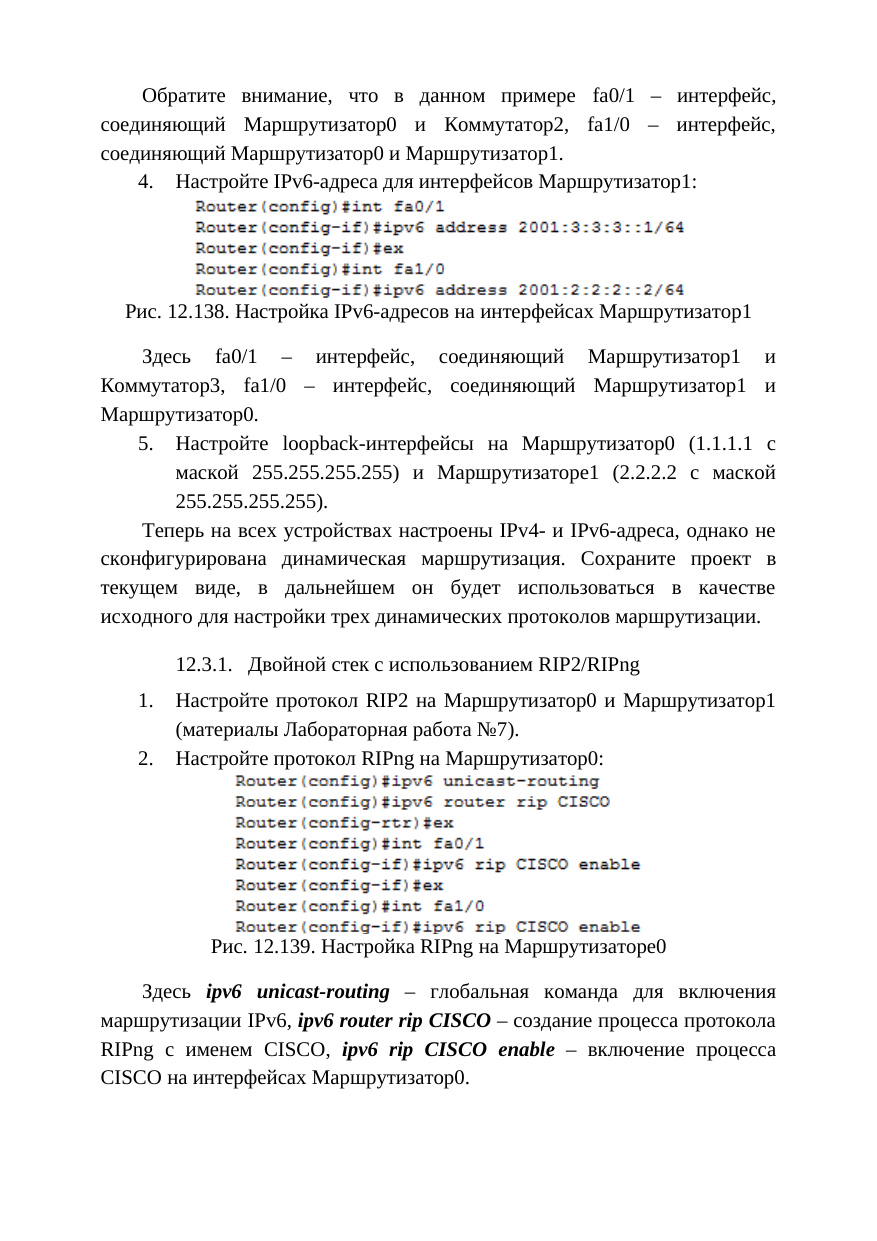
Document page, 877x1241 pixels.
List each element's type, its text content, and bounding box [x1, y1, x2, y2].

text Настройте протокол RIPng на Маршрутизатор0: [138, 746, 777, 770]
text Теперь на всех устройствах настроены IPv4- и IPv6-адреса, однако не сконфигурирована динамическая маршрутизация. Сохраните проект в текущем виде, в дальнейшем он будет использоваться в качестве исходного для настройки трех динамических протоколов маршрутизации. [100, 517, 777, 628]
text Настройте loopback-интерфейсы на Маршрутизатор0 (1.1.1.1 с маской 255.255.255.255) и Маршрутизаторе1 (2.2.2.2 с маской 255.255.255.255). [138, 431, 777, 513]
text Настройте IPv6-адреса для интерфейсов Маршрутизатор1: [138, 169, 777, 193]
text Здесь fa0/1 – интерфейс, соединяющий Маршрутизатор1 и Коммутатор3, fa1/0 – интерфейс, соединяющий Маршрутизатор1 и Маршрутизатор0. [100, 344, 777, 426]
text Здесь ipv6 unicast-routing – глобальная команда для включения маршрутизации IPv6, ipv6 router rip CISCO – создание процесса протокола RIPng с именем CISCO, ipv6 rip CISCO enable – включение процесса CISCO на интерфейсах Маршрутизатор0. [100, 979, 777, 1089]
picture [231, 774, 646, 934]
text Обратите внимание, что в данном примере fa0/1 – интерфейс, соединяющий Маршрутизатор0 и Коммутатор2, fa1/0 – интерфейс, соединяющий Маршрутизатор0 и Маршрутизатор1. [100, 83, 777, 164]
subtitle Двойной стек с использованием RIP2/RIPng [175, 652, 777, 676]
picture [191, 198, 685, 300]
